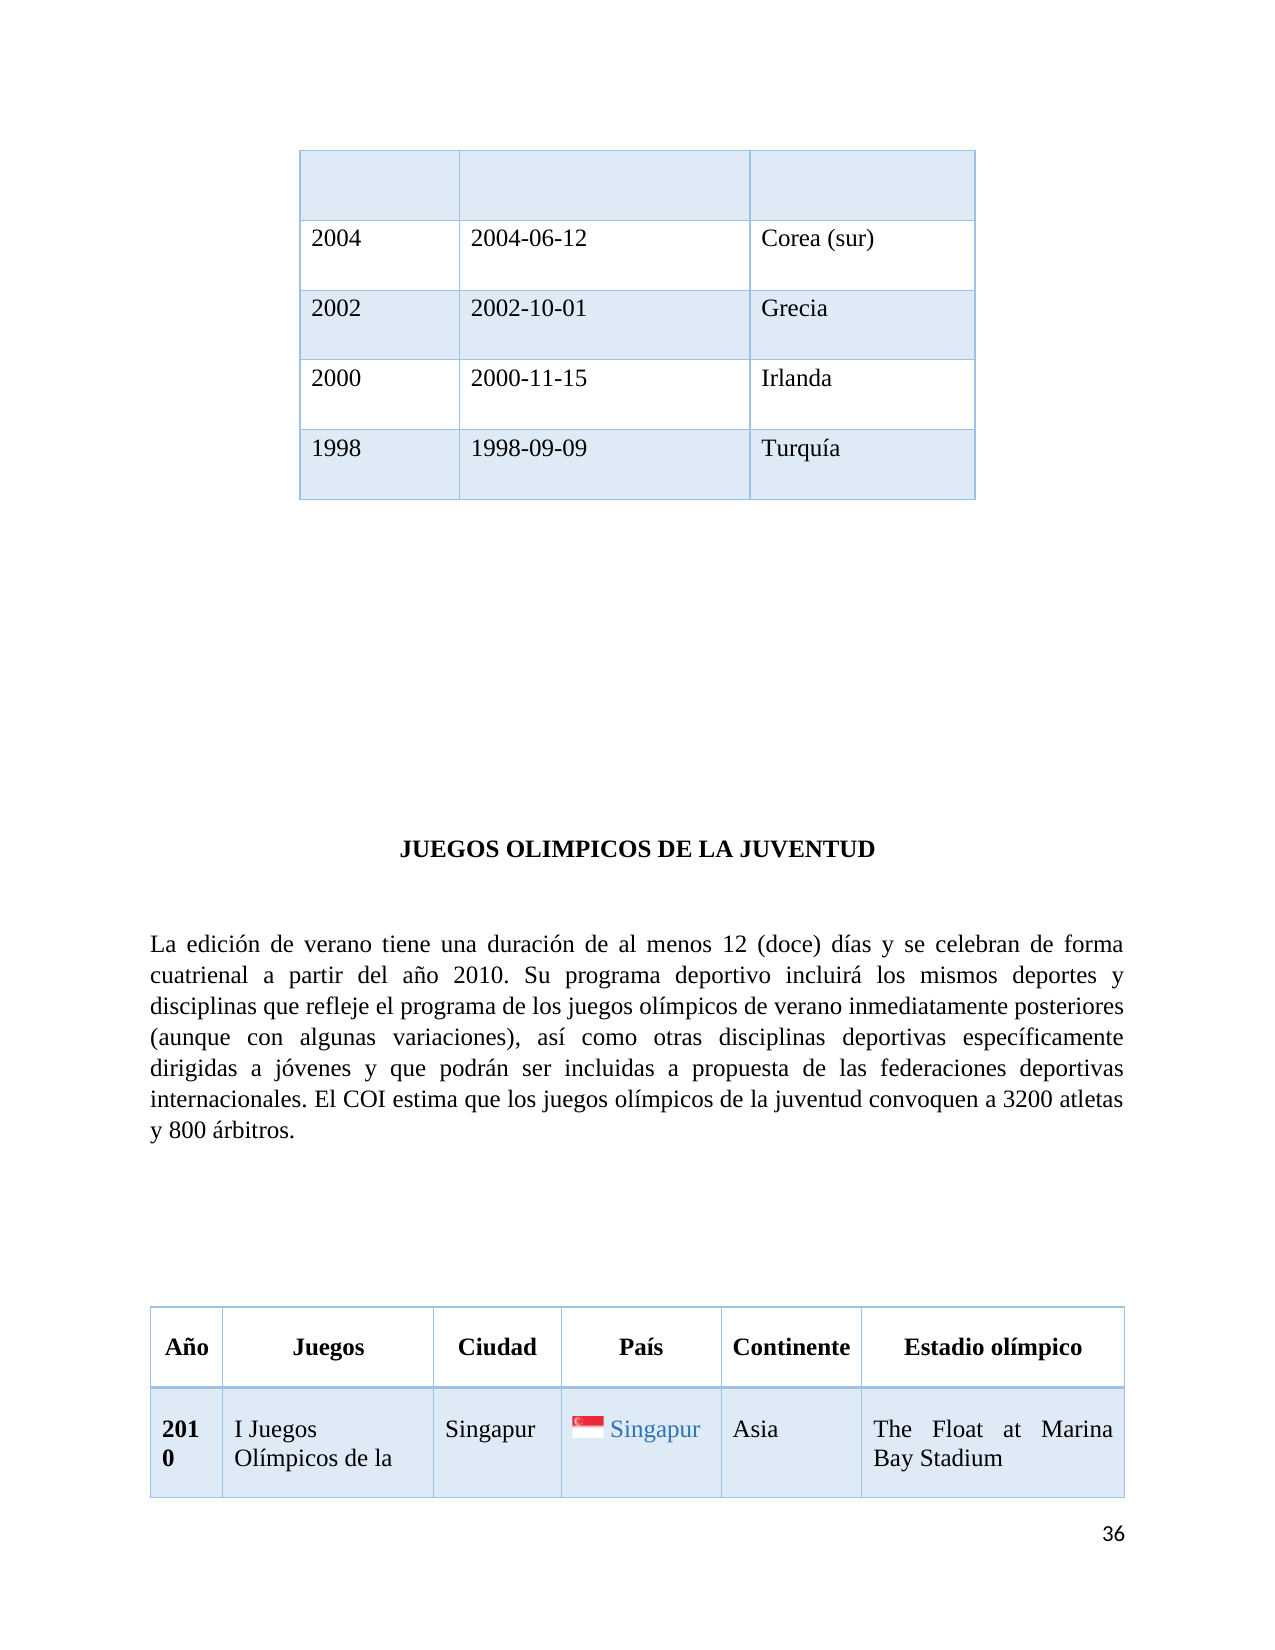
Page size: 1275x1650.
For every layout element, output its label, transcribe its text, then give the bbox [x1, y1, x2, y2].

table_cell Singapur [434, 1389, 561, 1497]
table_cell 2004-06-12 [460, 221, 749, 289]
table_cell 2004 [301, 221, 459, 289]
table_cell Asia [722, 1389, 861, 1497]
table_cell Vietnam [751, 151, 974, 220]
table_cell 2002-10-01 [460, 291, 749, 359]
table_header Ciudad [434, 1308, 561, 1386]
table_header País [562, 1308, 721, 1386]
table_cell Turquía [751, 430, 974, 499]
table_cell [223, 1389, 433, 1497]
table_header Estadio olímpico [862, 1308, 1124, 1386]
table_cell 2006-07-26 [460, 151, 749, 220]
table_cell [862, 1389, 1124, 1497]
table_cell 2006 [301, 151, 459, 220]
table_cell 2000-11-15 [460, 360, 749, 429]
table_cell 1998-09-09 [460, 430, 749, 499]
table_cell 2000 [301, 360, 459, 429]
table_cell Grecia [751, 291, 974, 359]
table_cell 2010 [151, 1389, 222, 1497]
table_cell Irlanda [751, 360, 974, 429]
table_cell Corea (sur) [751, 221, 974, 289]
table_cell Singapur [562, 1389, 721, 1497]
text La edición de verano tiene una duración de al menos 12 (doce) días y se celebran de forma cuatrienal a partir del año 2010. Su programa deportivo incluirá los mismos deportes y disciplinas que refleje el programa de los juegos olímpicos de verano inmediatamente posteriores (aunque con algunas variaciones), así como otras disciplinas deportivas específicamente dirigidas a jóvenes y que podrán ser incluidas a propuesta de las federaciones deportivas internacionales. El COI estima que los juegos olímpicos de la juventud convoquen a 3200 atletas y 800 árbitros. [150, 929, 1125, 1144]
table_header Continente [722, 1308, 861, 1386]
text JUEGOS OLIMPICOS DE LA JUVENTUD [150, 834, 1125, 863]
table_header Juegos [223, 1308, 433, 1386]
picture [572, 1416, 604, 1438]
table_cell 1998 [301, 430, 459, 499]
table_header Año [151, 1308, 222, 1386]
table_cell 2002 [301, 291, 459, 359]
